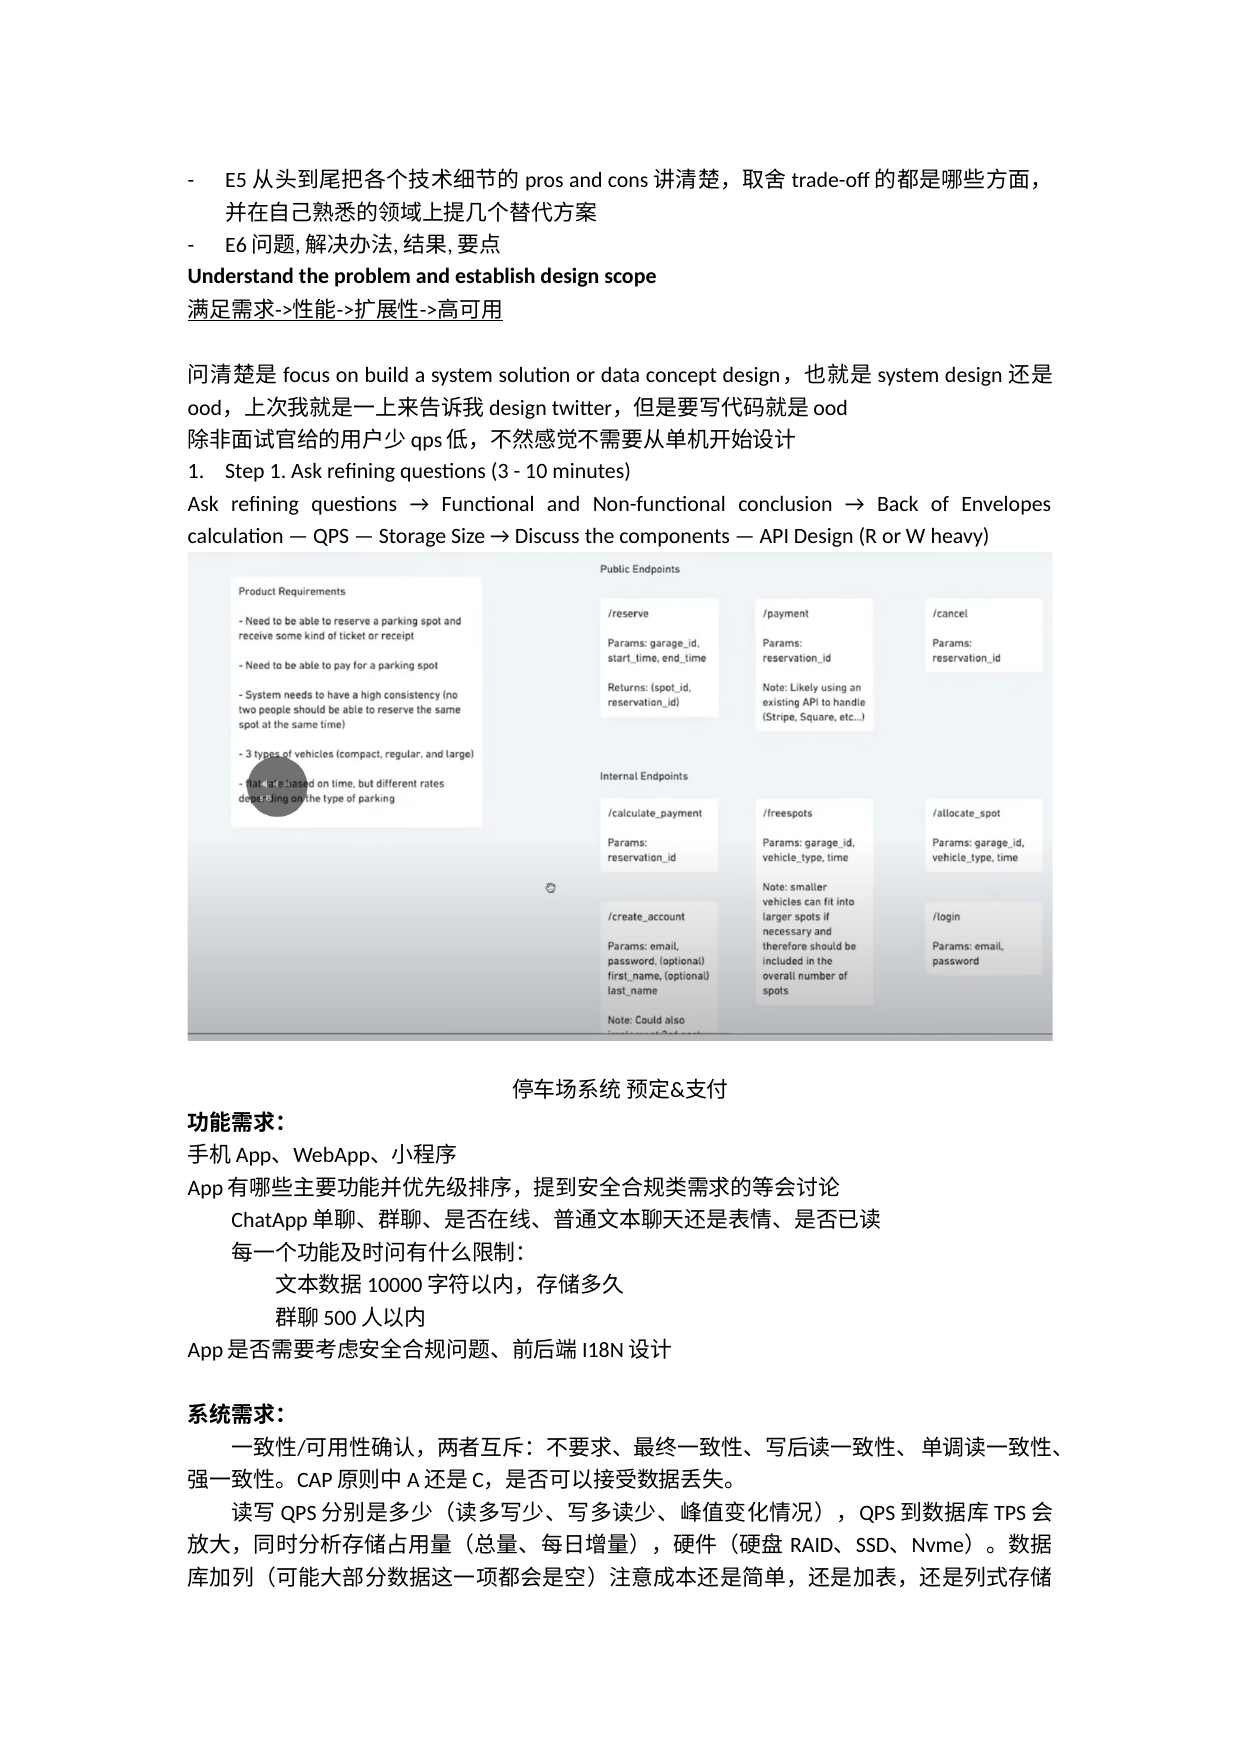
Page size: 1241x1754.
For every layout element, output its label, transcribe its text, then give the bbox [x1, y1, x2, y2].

list E6问题, 解决办法, 结果, 要点 [187, 227, 1053, 259]
text App是否需要考虑安全合规问题、前后端I18N设计 [187, 1332, 1053, 1364]
text 系统需求： [187, 1397, 1053, 1429]
list E5 从头到尾把各个技术细节的pros and cons讲清楚，取舍trade-off的都是哪些方面，并在自己熟悉的领域上提几个替代方案 [187, 162, 1053, 227]
text 每一个功能及时问有什么限制： [187, 1234, 1053, 1267]
text 功能需求： [187, 1104, 1053, 1137]
text Understand the problem and establish design scope [187, 259, 1053, 292]
text 满足需求->性能->扩展性->高可用 [187, 292, 1053, 324]
text 文本数据10000字符以内，存储多久 [231, 1267, 1053, 1299]
text 一致性/可用性确认，两者互斥：不要求、最终一致性、写后读一致性、​单调读一致性、强一致性。CAP原则中A还是C，是否可以接受数据丢失。 [187, 1429, 1053, 1494]
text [187, 1494, 1053, 1592]
text App有哪些主要功能并优先级排序，提到安全合规类需求的等会讨论 [187, 1169, 1053, 1202]
text 问清楚是focus on build a system solution or data concept design，也就是system design还是ood，上次我就是一上来告诉我design twitter，但是要写代码就是ood [187, 357, 1053, 422]
text 群聊500人以内 [231, 1299, 1053, 1332]
text 停车场系统 预定&支付 [187, 1072, 1053, 1104]
text Ask refining questions → Functional and Non-functional conclusion → Back of Envelopes calculation — QPS — Storage Size → Discuss the components — API Design (R or W heavy) [187, 487, 1053, 552]
list Step 1. Ask refining questions (3 - 10 minutes) [187, 454, 1053, 487]
text ChatApp 单聊、群聊、是否在线、普通文本聊天还是表情、是否已读 [187, 1202, 1053, 1234]
text 除非面试官给的用户少qps低，不然感觉不需要从单机开始设计 [187, 422, 1053, 454]
picture [187, 552, 1053, 1041]
text 手机App、WebApp、小程序 [187, 1137, 1053, 1169]
